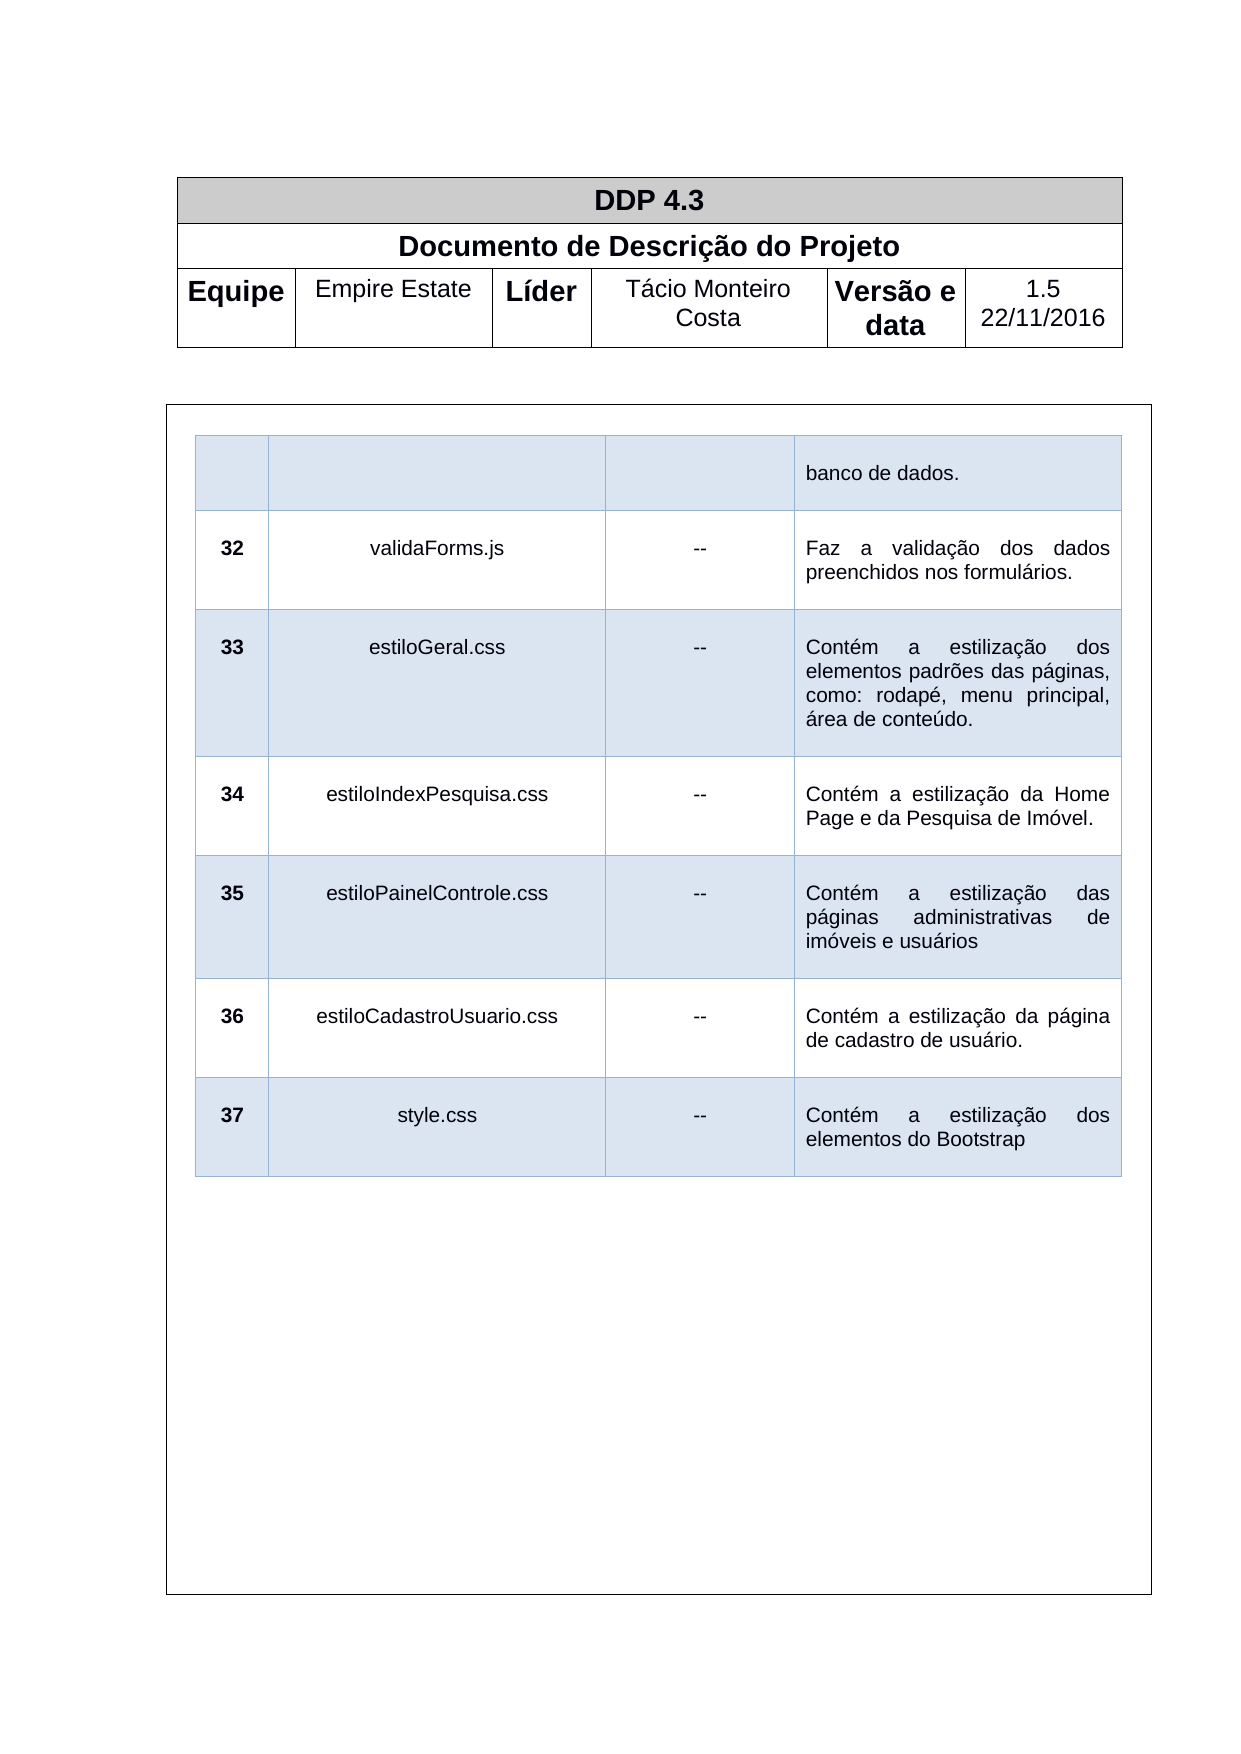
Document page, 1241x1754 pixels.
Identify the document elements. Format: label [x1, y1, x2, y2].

table_cell [167, 405, 1151, 1594]
